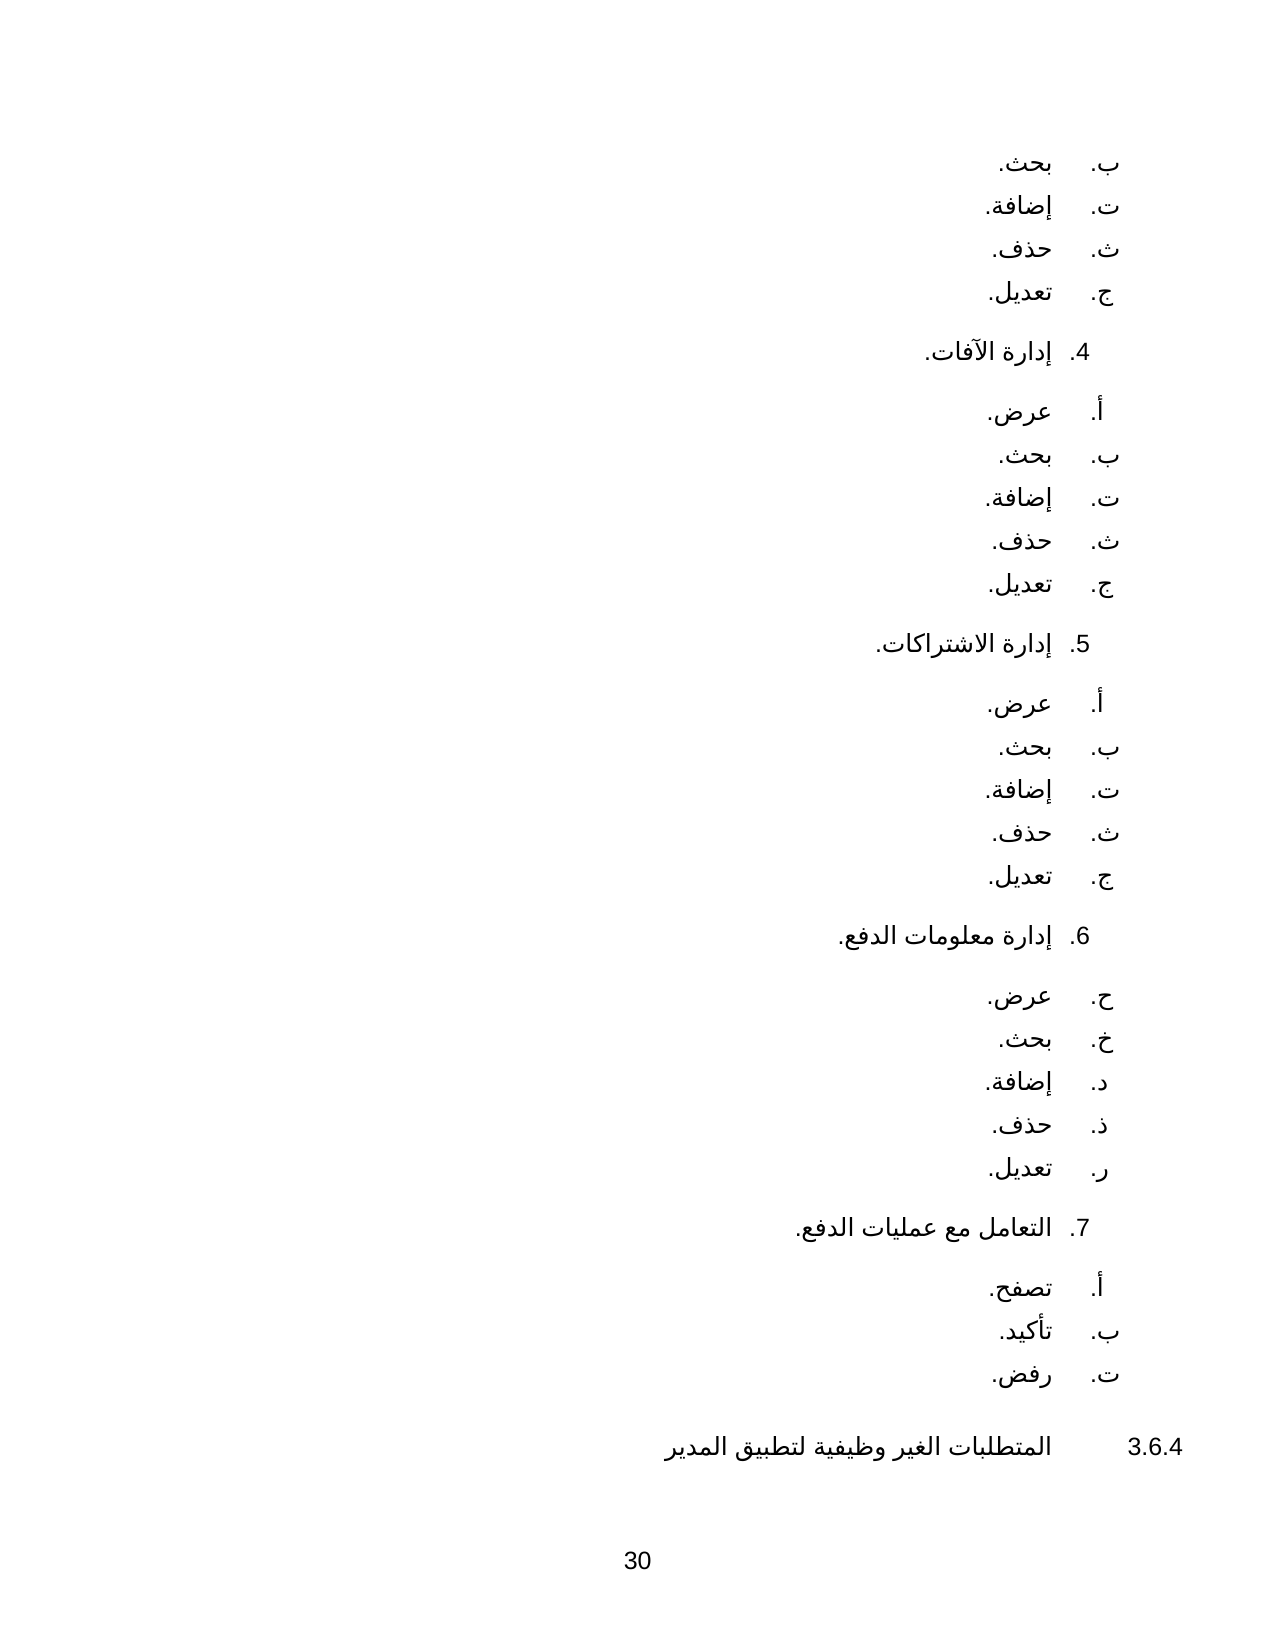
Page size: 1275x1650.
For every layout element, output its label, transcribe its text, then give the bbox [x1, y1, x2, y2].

list بحث. [148, 732, 1090, 761]
list حذف. [148, 1110, 1090, 1139]
list رفض. [148, 1359, 1090, 1388]
list تعديل. [148, 1153, 1090, 1182]
list بحث. [148, 440, 1090, 468]
list إدارة معلومات الدفع. [148, 921, 1090, 950]
list إدارة الاشتراكات. [148, 629, 1090, 658]
list عرض. [148, 689, 1090, 717]
list تأكيد. [148, 1316, 1090, 1345]
list حذف. [148, 818, 1090, 847]
list تعديل. [148, 277, 1090, 306]
list تعديل. [148, 861, 1090, 890]
list بحث. [148, 148, 1090, 176]
list حذف. [148, 234, 1090, 263]
list التعامل مع عمليات الدفع. [148, 1213, 1090, 1242]
list حذف. [148, 526, 1090, 555]
list بحث. [148, 1024, 1090, 1053]
list إضافة. [148, 775, 1090, 804]
list إدارة الآفات. [148, 337, 1090, 366]
list عرض. [148, 981, 1090, 1009]
list إضافة. [148, 1067, 1090, 1096]
list عرض. [148, 397, 1090, 425]
list تعديل. [148, 569, 1090, 598]
list إضافة. [148, 483, 1090, 512]
list إضافة. [148, 191, 1090, 219]
subtitle المتطلبات الغير وظيفية لتطبيق المدير [148, 1431, 1127, 1460]
list تصفح. [148, 1273, 1090, 1302]
